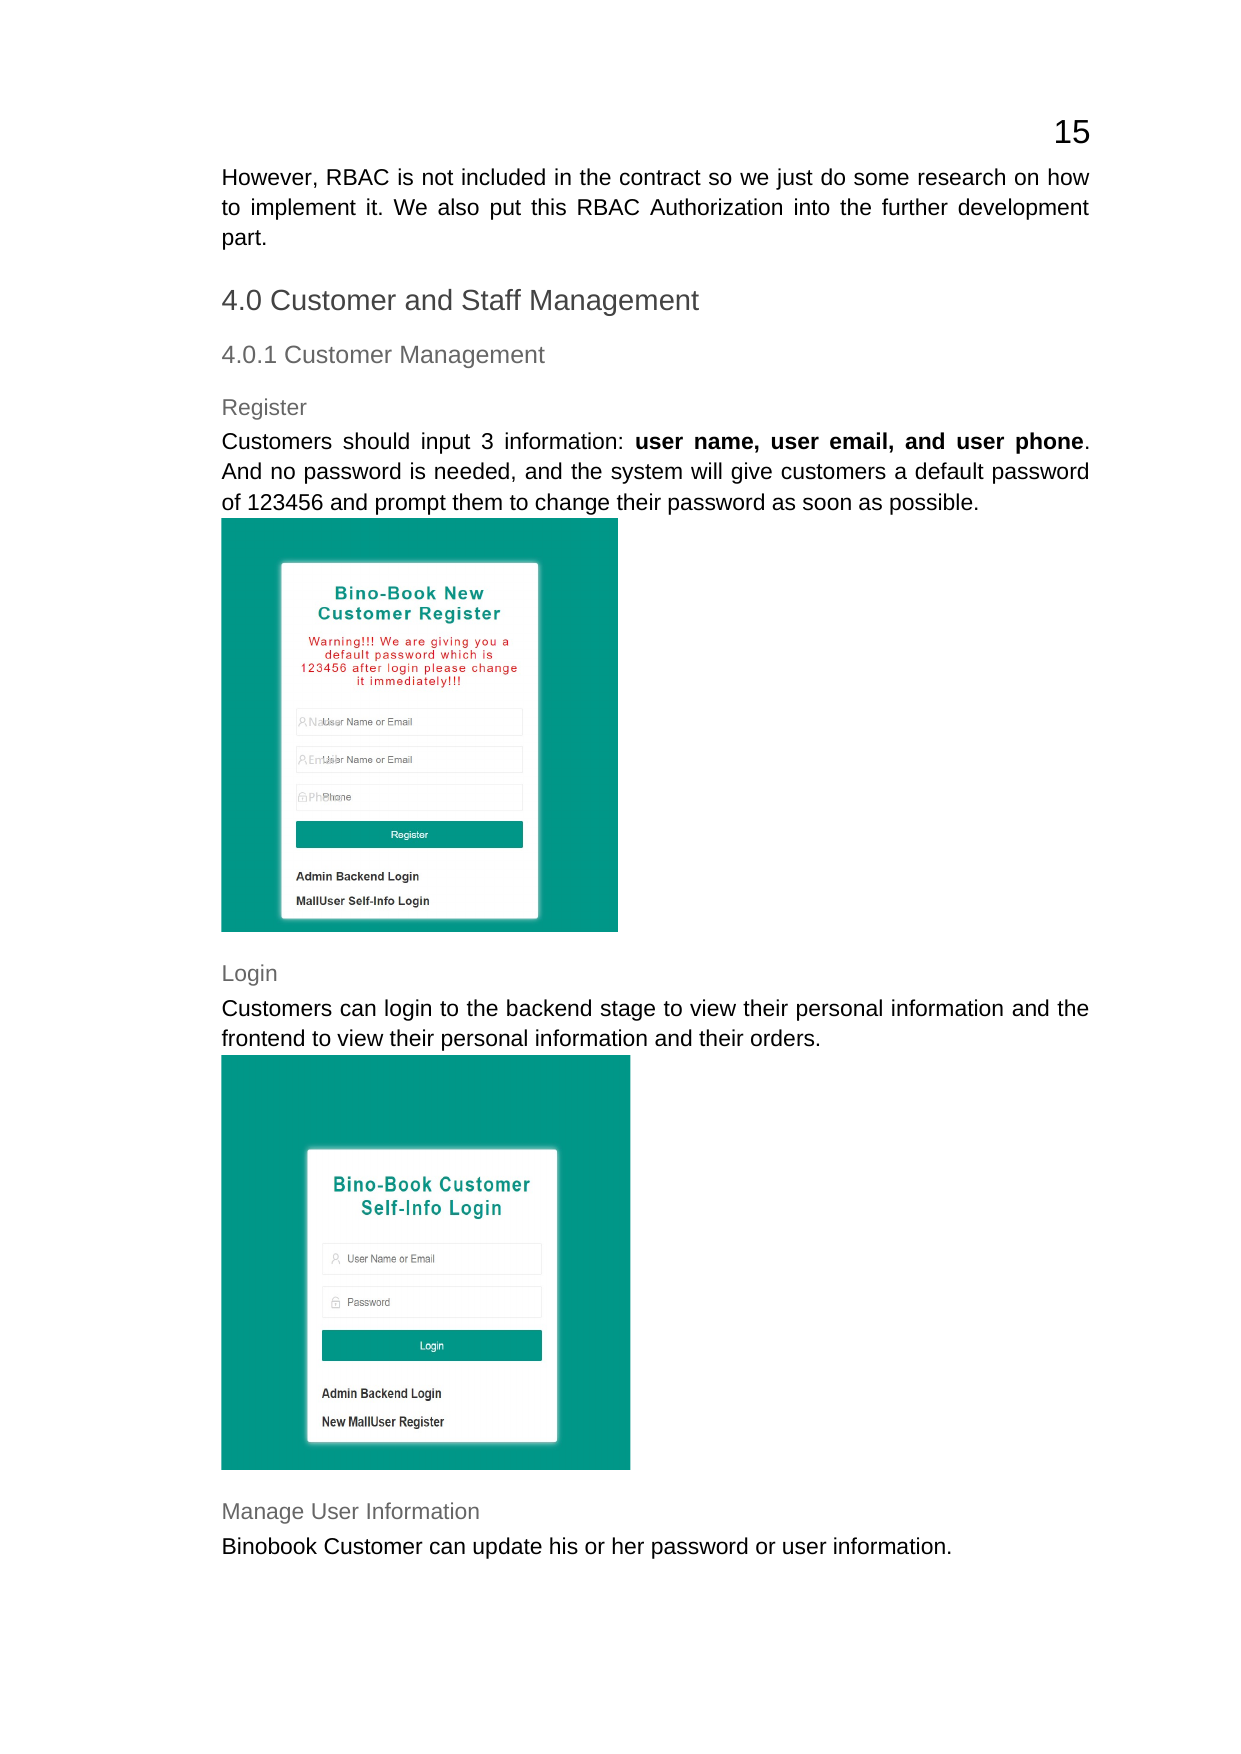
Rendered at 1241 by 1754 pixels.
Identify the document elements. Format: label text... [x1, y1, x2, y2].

text However, RBAC is not included in the contract so we just do some research on how to implement it. We also put this RBAC Authorization into the further development part. [221, 163, 1090, 250]
subtitle 4.0.1 Customer Management [221, 340, 1090, 368]
subtitle Manage User Information [221, 1498, 1090, 1525]
subtitle 4.0 Customer and Staff Management [221, 283, 1090, 317]
picture [221, 518, 618, 932]
subtitle Register [221, 393, 1090, 420]
text Binobook Customer can update his or her password or user information. [221, 1533, 1090, 1559]
text Customers can login to the backend stage to view their personal information and the frontend to view their personal information and their orders. [221, 995, 1090, 1052]
subtitle Login [221, 960, 1090, 987]
picture [221, 1055, 631, 1470]
text Customers should input 3 information: user name, user email, and user phone. And no password is needed, and the system will give customers a default password of 123456 and prompt them to change their password as soon as possible. [221, 428, 1090, 515]
